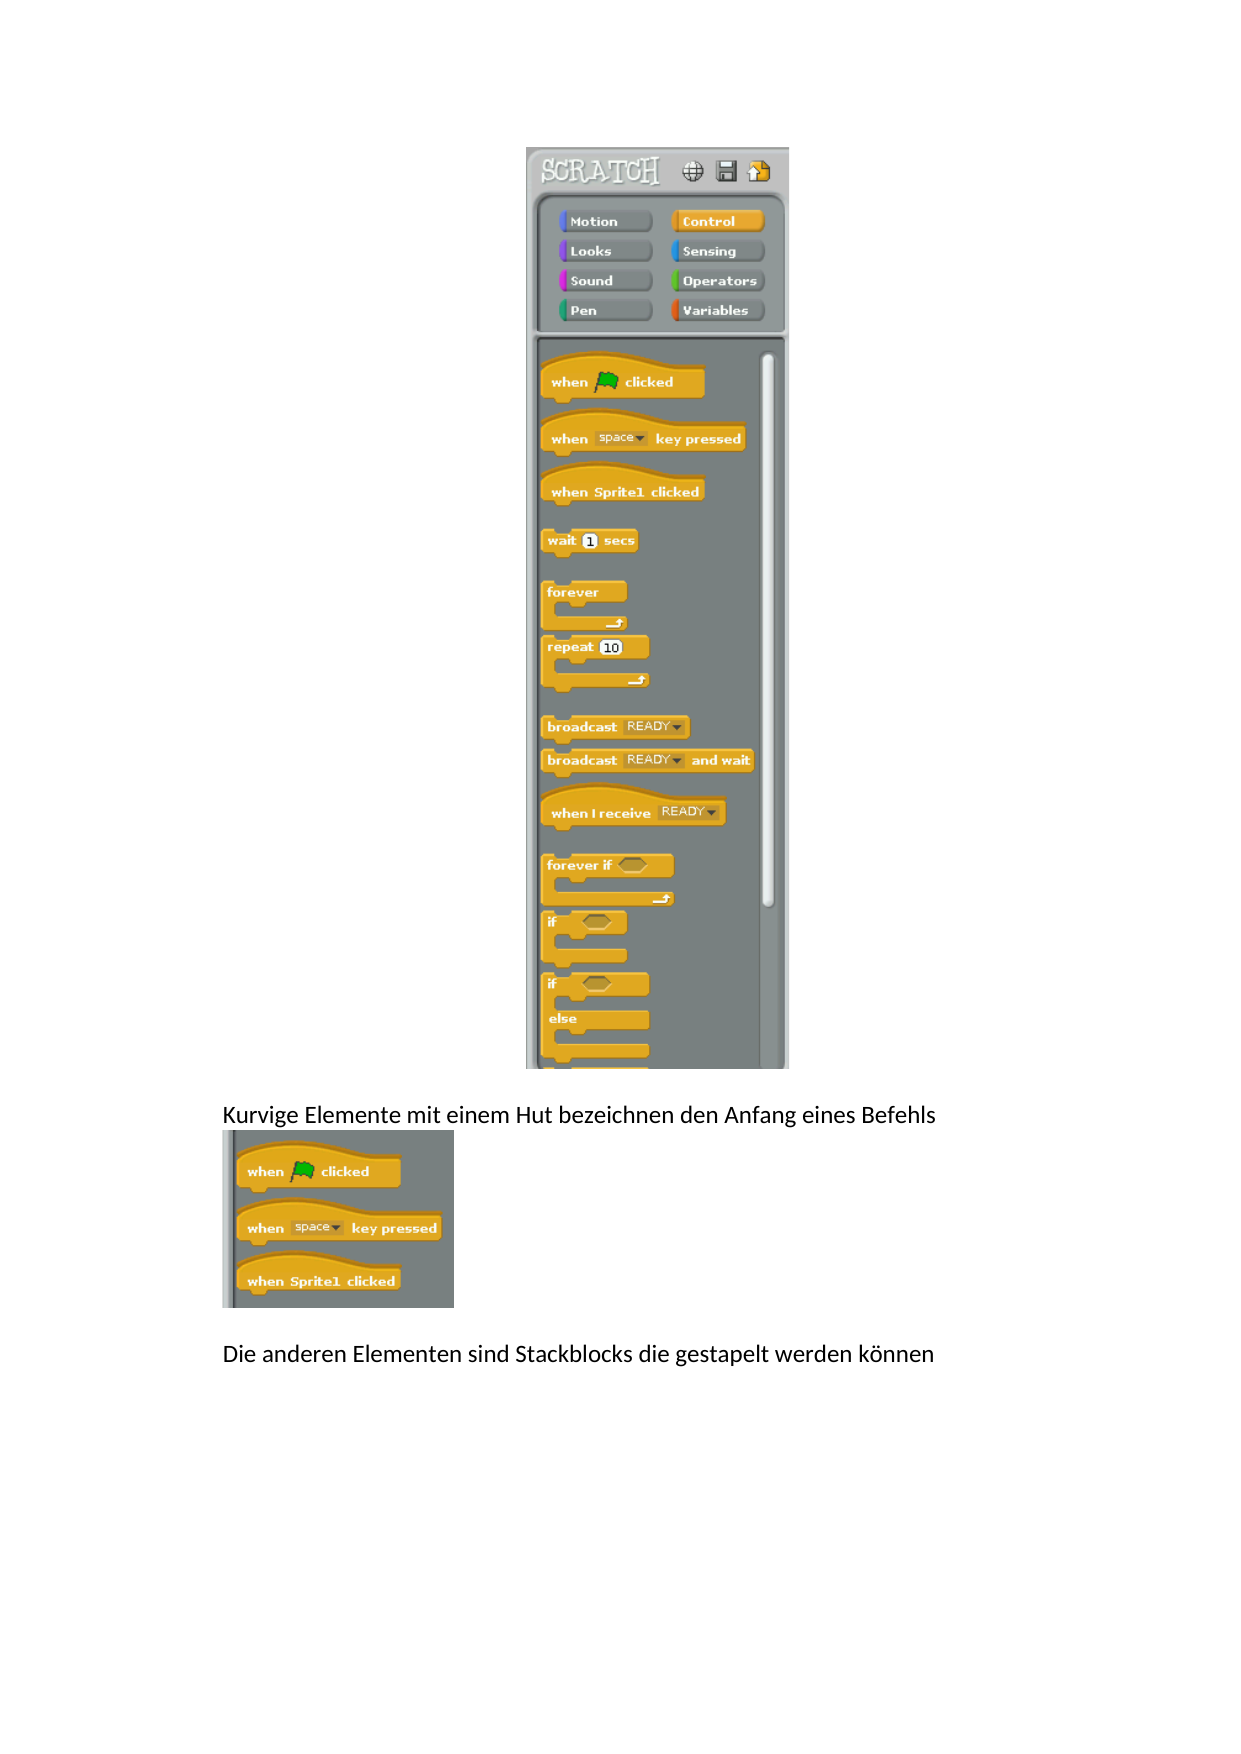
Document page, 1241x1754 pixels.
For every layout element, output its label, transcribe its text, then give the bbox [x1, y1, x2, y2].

picture [526, 147, 790, 1069]
list Kurvige Elemente mit einem Hut bezeichnen den Anfang eines Befehls [223, 1099, 1093, 1130]
picture [222, 1130, 454, 1308]
list Die anderen Elementen sind Stackblocks die gestapelt werden können [223, 1338, 1093, 1368]
